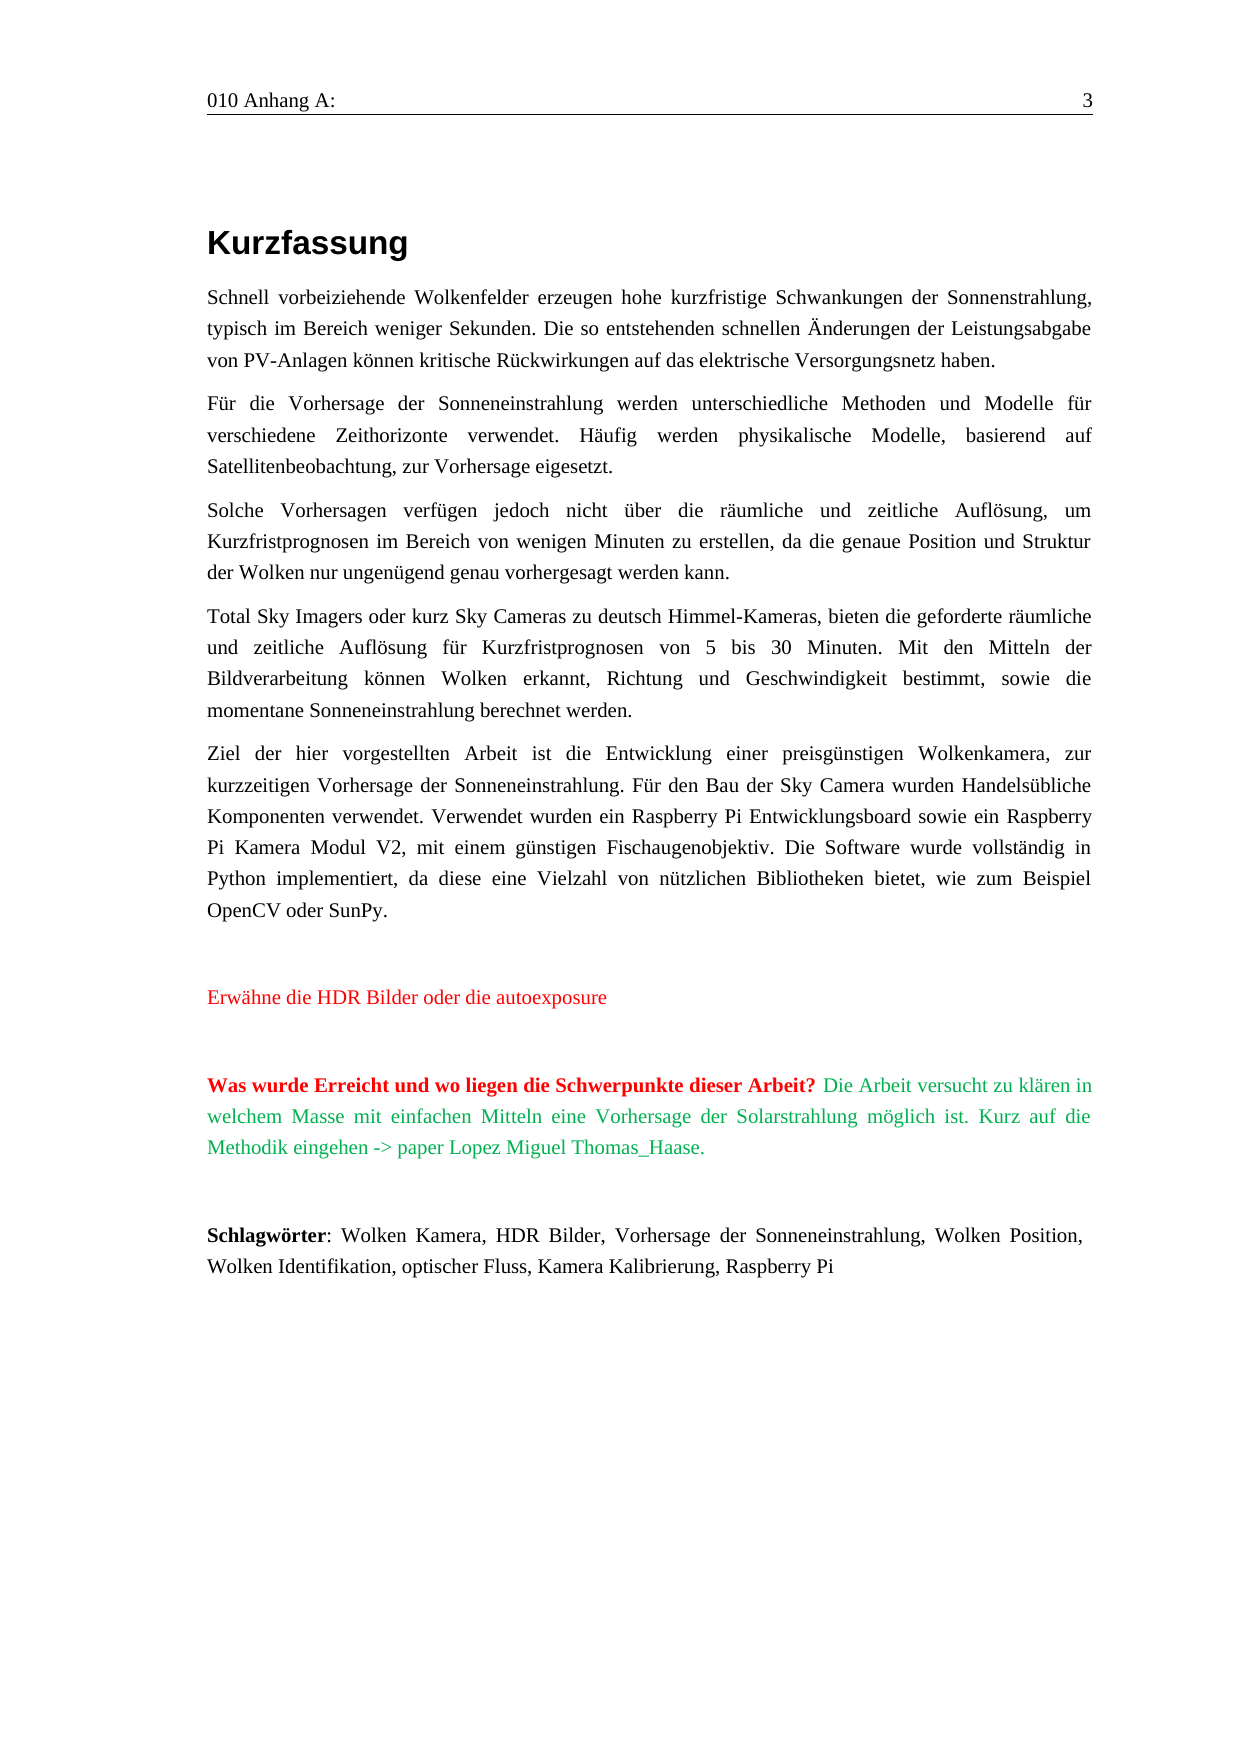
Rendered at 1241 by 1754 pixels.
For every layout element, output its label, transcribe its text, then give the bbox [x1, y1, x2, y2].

text Total Sky Imagers oder kurz Sky Cameras zu deutsch Himmel-Kameras, bieten die geforderte räumliche und zeitliche Auflösung für Kurzfristprognosen von 5 bis 30 Minuten. Mit den Mitteln der Bildverarbeitung können Wolken erkannt, Richtung und Geschwindigkeit bestimmt, sowie die momentane Sonneneinstrahlung berechnet werden. [207, 604, 1093, 722]
text Schnell vorbeiziehende Wolkenfelder erzeugen hohe kurzfristige Schwankungen der Sonnenstrahlung, typisch im Bereich weniger Sekunden. Die so entstehenden schnellen Änderungen der Leistungsabgabe von PV-Anlagen können kritische Rückwirkungen auf das elektrische Versorgungsnetz haben. [207, 285, 1093, 372]
text Für die Vorhersage der Sonneneinstrahlung werden unterschiedliche Methoden und Modelle für verschiedene Zeithorizonte verwendet. Häufig werden physikalische Modelle, basierend auf Satellitenbeobachtung, zur Vorhersage eigesetzt. [207, 391, 1093, 478]
subtitle Kurzfassung [207, 223, 1093, 261]
text Ziel der hier vorgestellten Arbeit ist die Entwicklung einer preisgünstigen Wolkenkamera, zur kurzzeitigen Vorhersage der Sonneneinstrahlung. Für den Bau der Sky Camera wurden Handelsübliche Komponenten verwendet. Verwendet wurden ein Raspberry Pi Entwicklungsboard sowie ein Raspberry Pi Kamera Modul V2, mit einem günstigen Fischaugenobjektiv. Die Software wurde vollständig in Python implementiert, da diese eine Vielzahl von nützlichen Bibliotheken bietet, wie zum Beispiel OpenCV oder SunPy. [207, 741, 1093, 922]
text Schlagwörter: Wolken Kamera, HDR Bilder, Vorhersage der Sonneneinstrahlung, Wolken Position, Wolken Identifikation, optischer Fluss, Kamera Kalibrierung, Raspberry Pi [207, 1223, 1093, 1278]
text Solche Vorhersagen verfügen jedoch nicht über die räumliche und zeitliche Auflösung, um Kurzfristprognosen im Bereich von wenigen Minuten zu erstellen, da die genaue Position und Struktur der Wolken nur ungenügend genau vorhergesagt werden kann. [207, 498, 1093, 584]
text Was wurde Erreicht und wo liegen die Schwerpunkte dieser Arbeit? Die Arbeit versucht zu klären in welchem Masse mit einfachen Mitteln eine Vorhersage der Solarstrahlung möglich ist. Kurz auf die Methodik eingehen -> paper Lopez Miguel Thomas_Haase. [207, 1073, 1093, 1159]
text Erwähne die HDR Bilder oder die autoexposure [207, 985, 1093, 1009]
